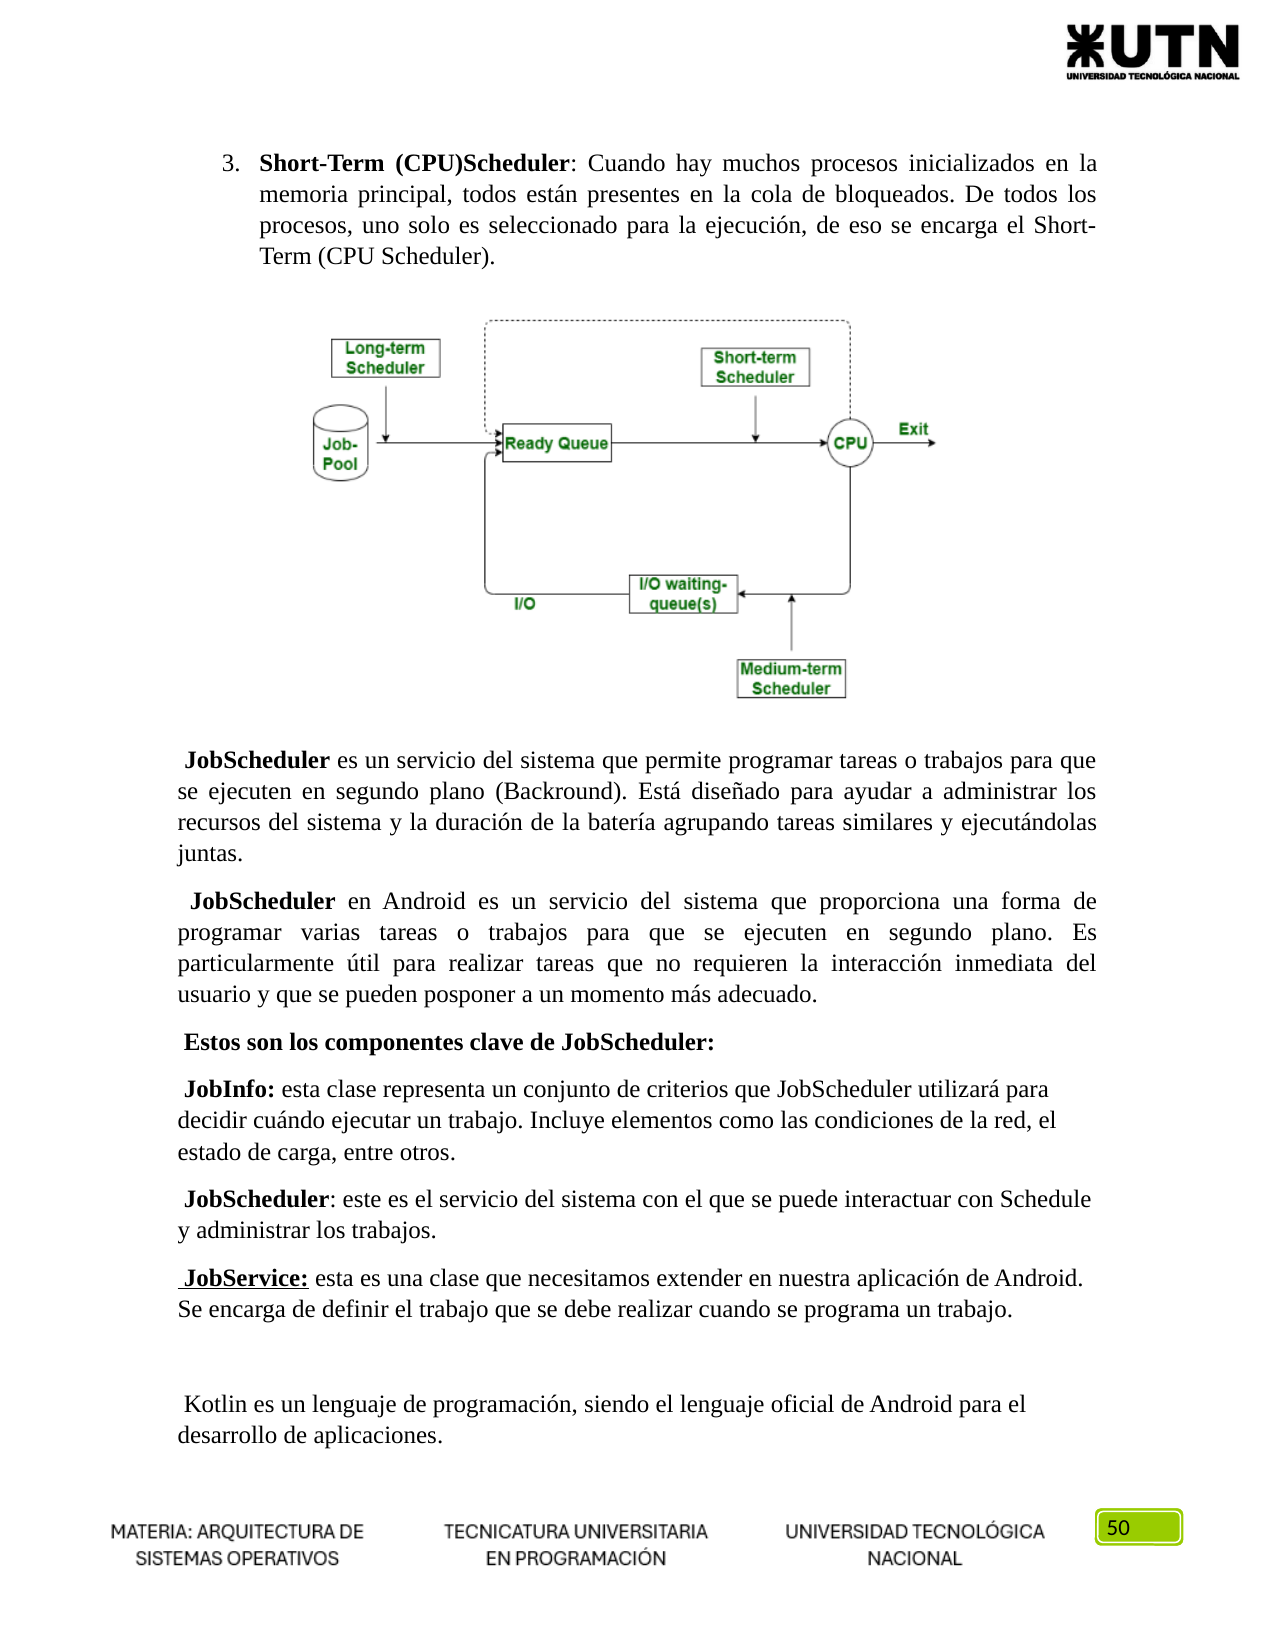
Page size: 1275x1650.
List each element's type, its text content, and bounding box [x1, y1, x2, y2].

list Short-Term (CPU)Scheduler: Cuando hay muchos procesos inicializados en la memoria principal, todos están presentes en la cola de bloqueados. De todos los procesos, uno solo es seleccionado para la ejecución, de eso se encarga el Short-Term (CPU Scheduler). [222, 148, 1098, 269]
text Estos son los componentes clave de JobScheduler: [177, 1027, 1098, 1056]
picture [289, 296, 986, 716]
picture [1059, 18, 1244, 82]
text JobService: esta es una clase que necesitamos extender en nuestra aplicación de Android. Se encarga de definir el trabajo que se debe realizar cuando se programa un trabajo. [177, 1263, 1098, 1323]
text JobScheduler: este es el servicio del sistema con el que se puede interactuar con Schedule y administrar los trabajos. [177, 1184, 1098, 1244]
text JobScheduler en Android es un servicio del sistema que proporciona una forma de programar varias tareas o trabajos para que se ejecuten en segundo plano. Es particularmente útil para realizar tareas que no requieren la interacción inmediata del usuario y que se pueden posponer a un momento más adecuado. [177, 886, 1098, 1008]
text JobInfo: esta clase representa un conjunto de criterios que JobScheduler utilizará para decidir cuándo ejecutar un trabajo. Incluye elementos como las condiciones de la red, el estado de carga, entre otros. [177, 1074, 1098, 1165]
picture [75, 1500, 1085, 1601]
text Kotlin es un lenguaje de programación, siendo el lenguaje oficial de Android para el desarrollo de aplicaciones. [177, 1389, 1098, 1449]
